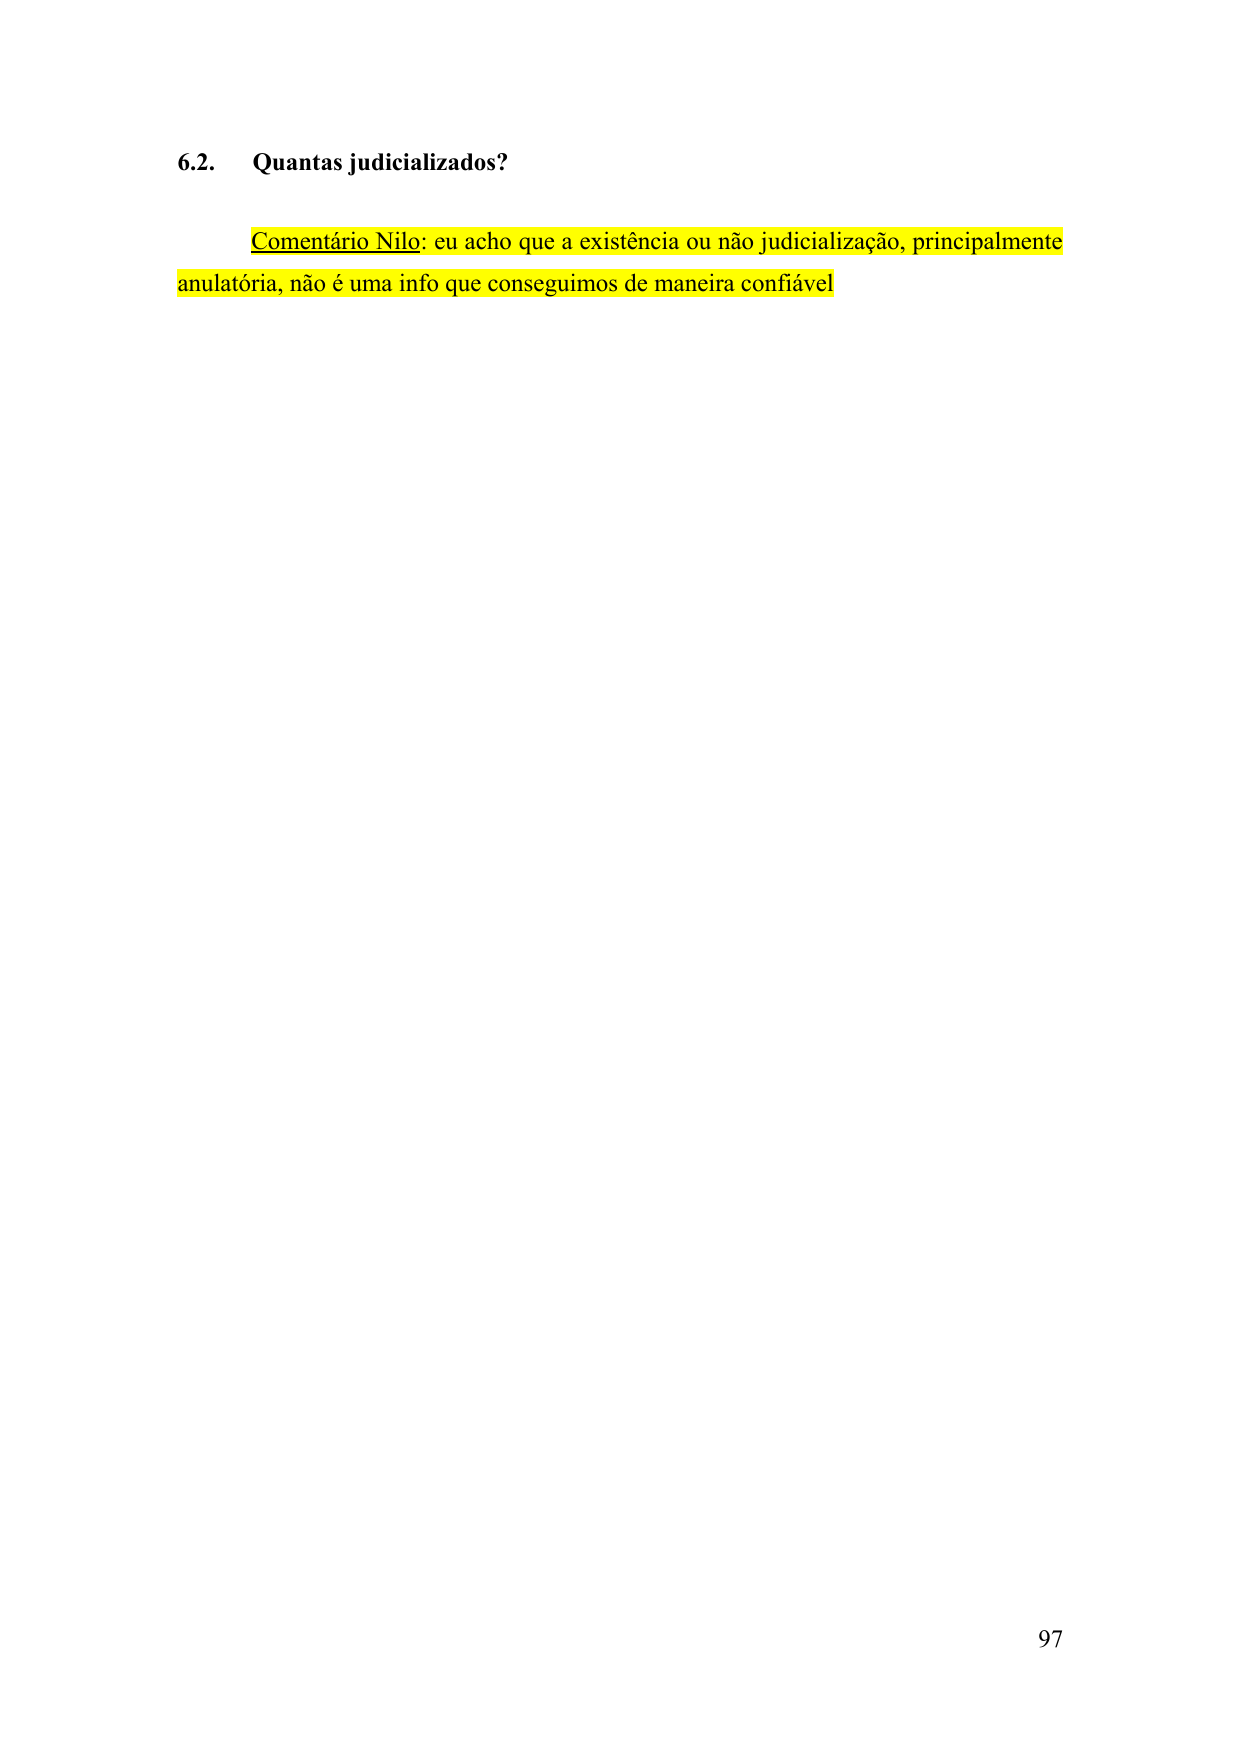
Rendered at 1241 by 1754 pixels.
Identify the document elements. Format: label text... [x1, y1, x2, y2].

text Comentário Nilo: eu acho que a existência ou não judicialização, principalmente anulatória, não é uma info que conseguimos de maneira confiável [177, 227, 1063, 297]
subtitle Quantas judicializados? [177, 148, 1063, 175]
